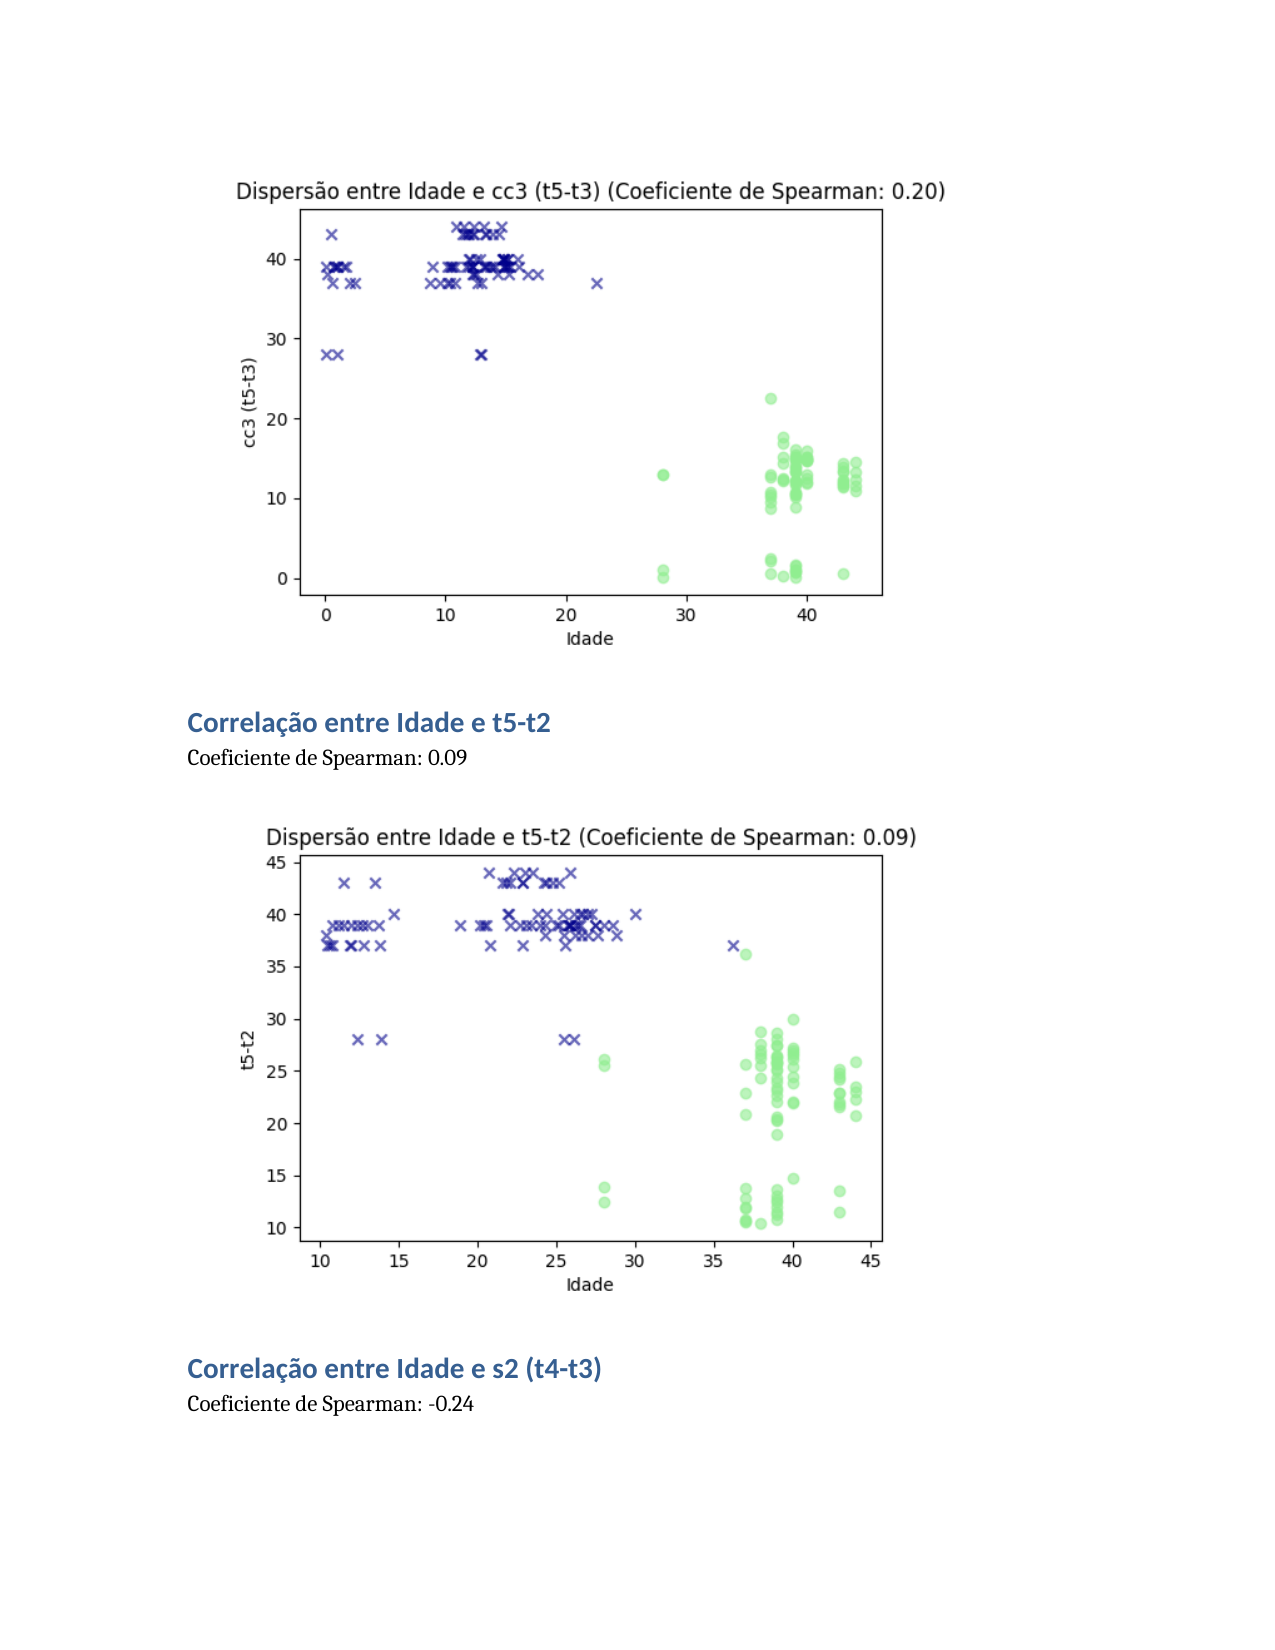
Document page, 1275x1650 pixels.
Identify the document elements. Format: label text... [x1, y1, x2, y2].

subtitle Correlação entre Idade e t5-t2 [187, 704, 1087, 739]
picture [206, 795, 957, 1296]
subtitle Correlação entre Idade e s2 (t4-t3) [187, 1350, 1087, 1385]
text Coeficiente de Spearman: 0.09 [187, 745, 1087, 771]
picture [206, 150, 957, 650]
text Coeficiente de Spearman: -0.24 [187, 1391, 1087, 1417]
